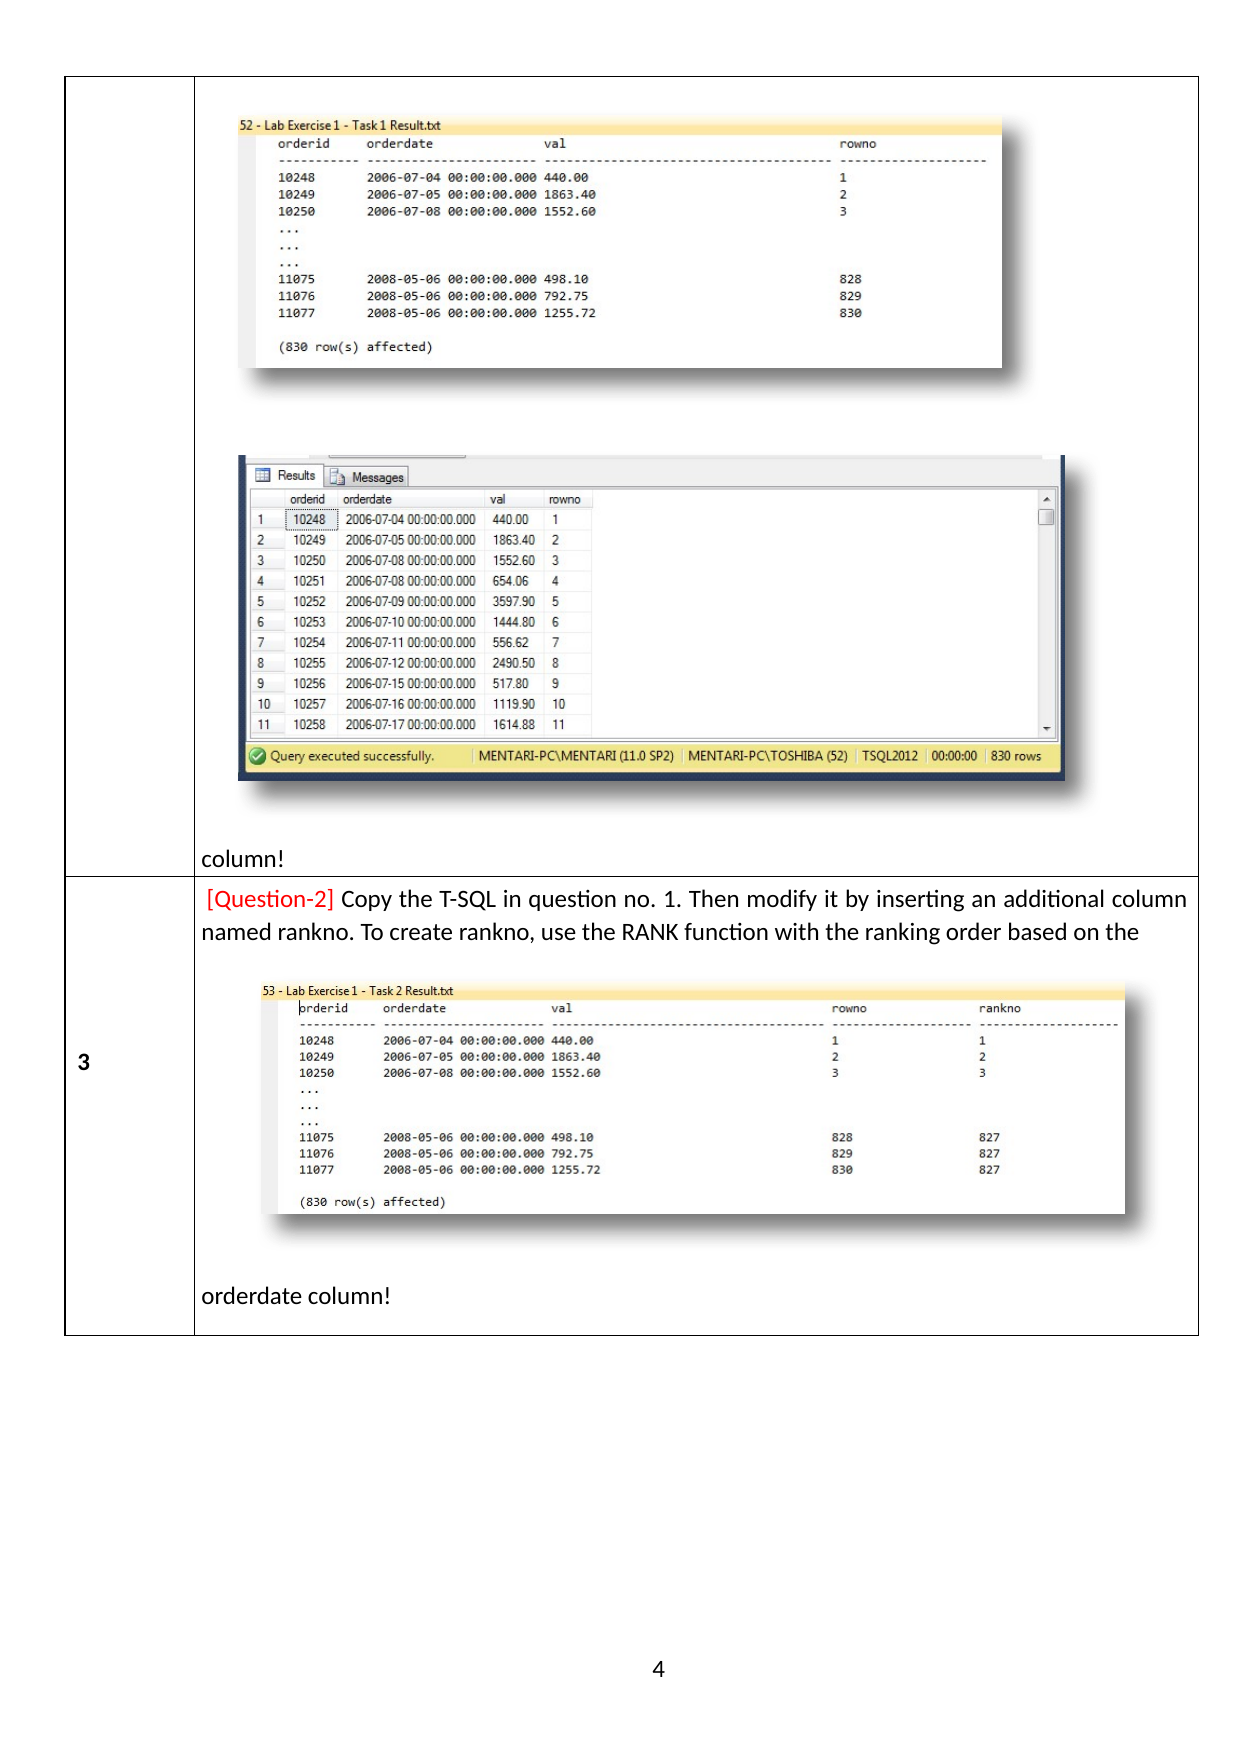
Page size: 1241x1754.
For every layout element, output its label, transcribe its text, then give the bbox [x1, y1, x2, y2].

table_cell 2 [66, 77, 194, 876]
table_cell 3 [66, 877, 194, 1335]
picture [228, 948, 1189, 1278]
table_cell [195, 877, 1198, 1335]
picture [206, 82, 1129, 841]
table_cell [195, 77, 1198, 876]
